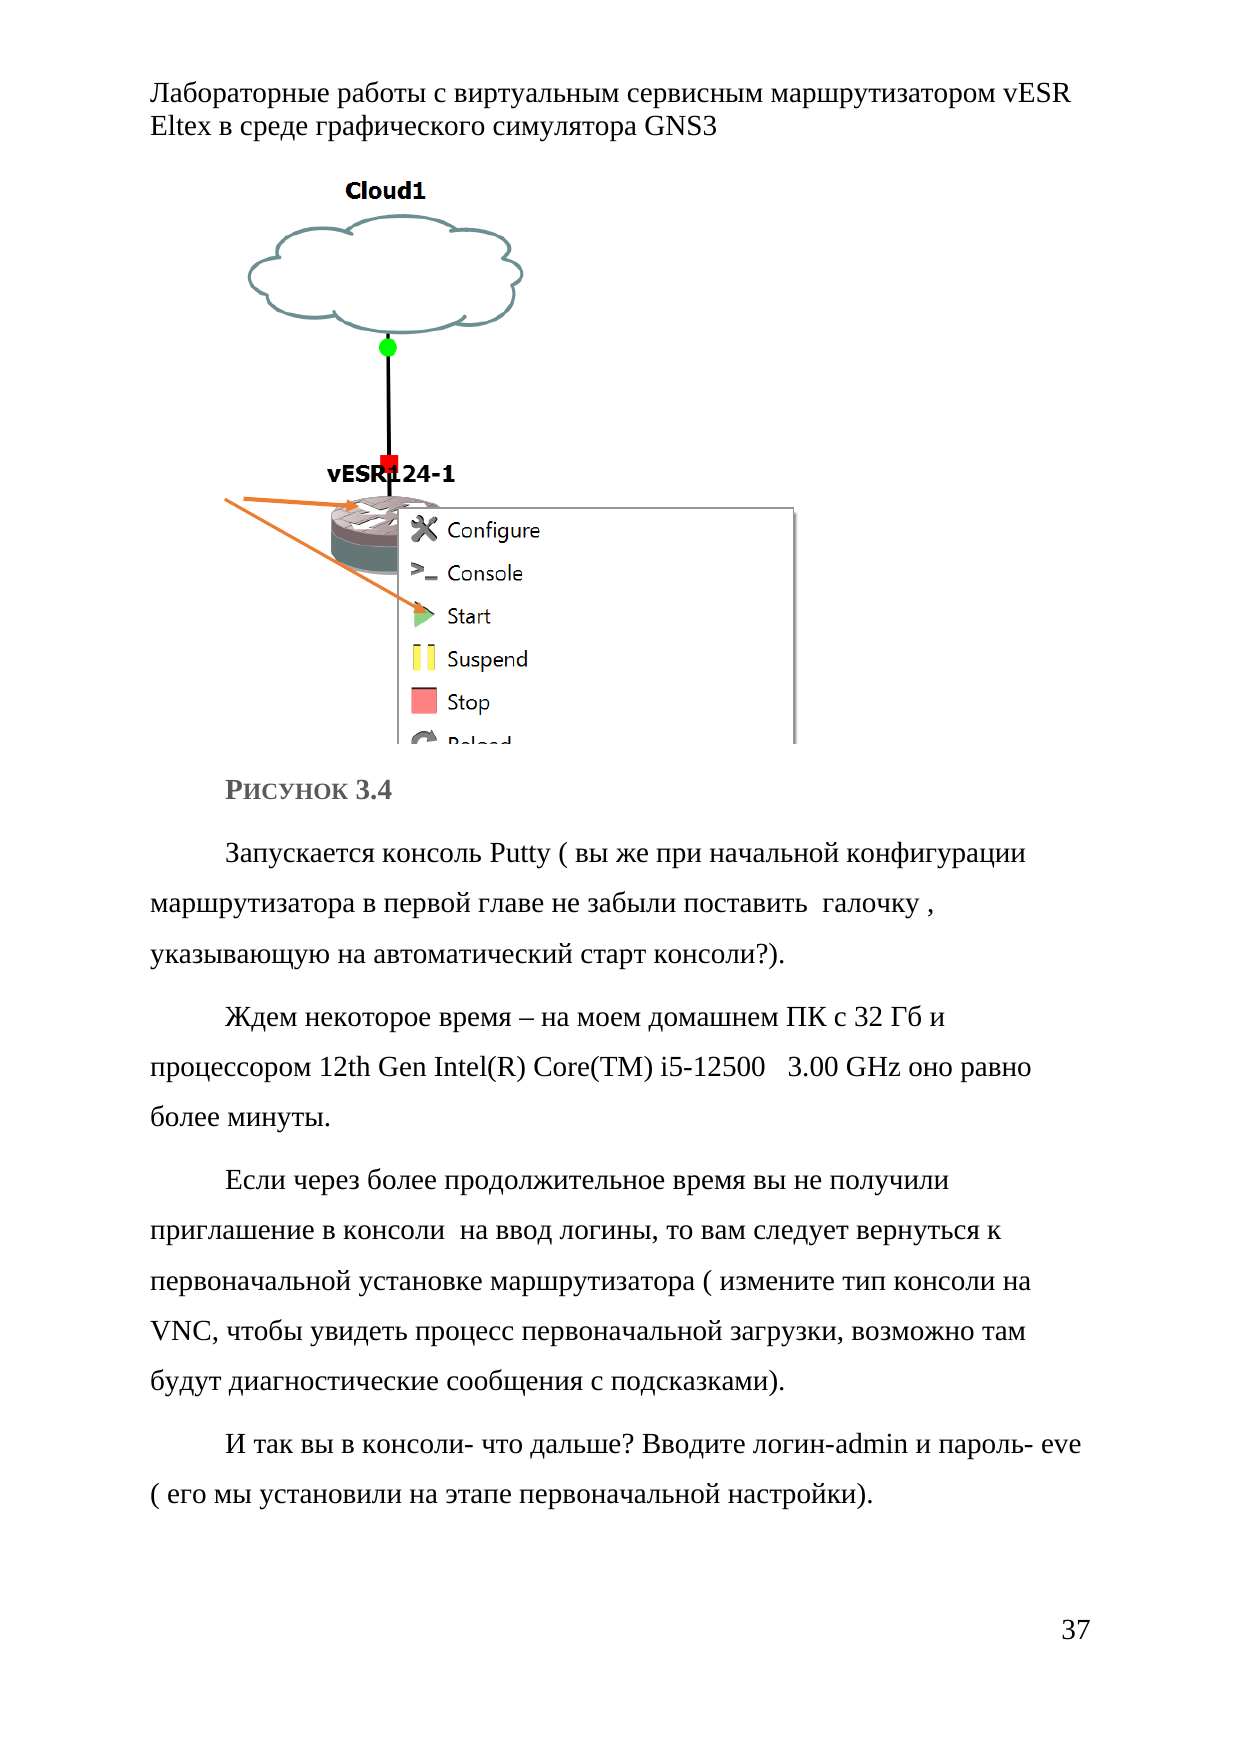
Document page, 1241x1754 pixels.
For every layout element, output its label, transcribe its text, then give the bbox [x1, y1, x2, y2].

text Ждем некоторое время – на моем домашнем ПК с 32 Гб и процессором 12th Gen Intel(R) Core(TM) i5-12500 3.00 GHz оно равно более минуты. [150, 999, 1090, 1133]
text Запускается консоль Putty ( вы же при начальной конфигурации маршрутизатора в первой главе не забыли поставить галочку , указывающую на автоматический старт консоли?). [150, 835, 1090, 969]
text И так вы в консоли- что дальше? Вводите логин-admin и пароль- eve ( его мы установили на этапе первоначальной настройки). [150, 1426, 1090, 1510]
text Рисунок 3.4 [150, 772, 1090, 806]
picture [225, 175, 929, 744]
text Если через более продолжительное время вы не получили приглашение в консоли на ввод логины, то вам следует вернуться к первоначальной установке маршрутизатора ( измените тип консоли на VNC, чтобы увидеть процесс первоначальной загрузки, возможно там будут диагностические сообщения с подсказками). [150, 1162, 1090, 1397]
